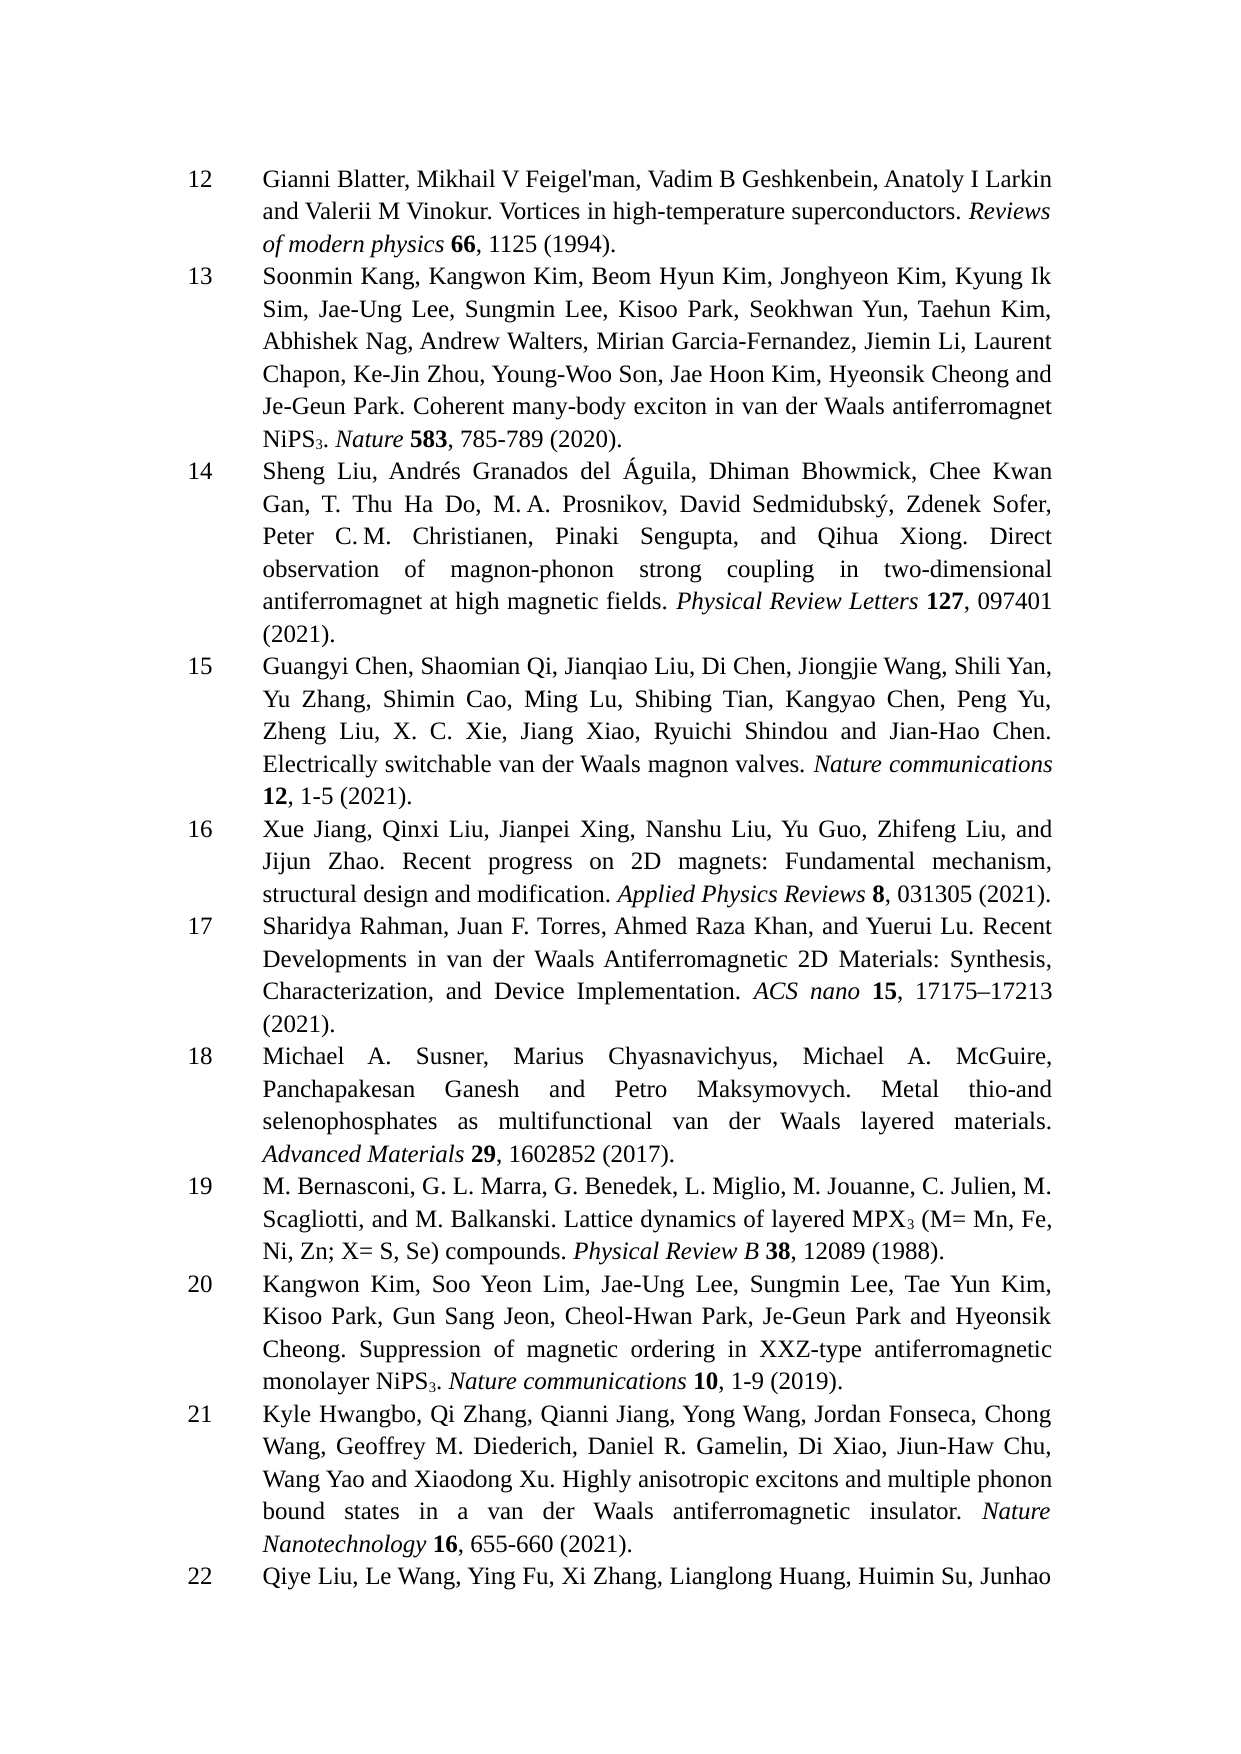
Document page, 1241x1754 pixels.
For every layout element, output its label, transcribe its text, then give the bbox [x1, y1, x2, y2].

text 19 M. Bernasconi, G. L. Marra, G. Benedek, L. Miglio, M. Jouanne, C. Julien, M. Scagliotti, and M. Balkanski. Lattice dynamics of layered MPX3 (M= Mn, Fe, Ni, Zn; X= S, Se) compounds. Physical Review B 38, 12089 (1988). [187, 1169, 1053, 1267]
text 14 Sheng Liu, Andrés Granados del Águila, Dhiman Bhowmick, Chee Kwan Gan, T. Thu Ha Do, M. A. Prosnikov, David Sedmidubský, Zdenek Sofer, Peter C. M. Christianen, Pinaki Sengupta, and Qihua Xiong. Direct observation of magnon-phonon strong coupling in two-dimensional antiferromagnet at high magnetic fields. Physical Review Letters 127, 097401 (2021). [187, 454, 1053, 649]
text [187, 1559, 1053, 1592]
text 21 Kyle Hwangbo, Qi Zhang, Qianni Jiang, Yong Wang, Jordan Fonseca, Chong Wang, Geoffrey M. Diederich, Daniel R. Gamelin, Di Xiao, Jiun-Haw Chu, Wang Yao and Xiaodong Xu. Highly anisotropic excitons and multiple phonon bound states in a van der Waals antiferromagnetic insulator. Nature Nanotechnology 16, 655-660 (2021). [187, 1397, 1053, 1559]
text 20 Kangwon Kim, Soo Yeon Lim, Jae-Ung Lee, Sungmin Lee, Tae Yun Kim, Kisoo Park, Gun Sang Jeon, Cheol-Hwan Park, Je-Geun Park and Hyeonsik Cheong. Suppression of magnetic ordering in XXZ-type antiferromagnetic monolayer NiPS3. Nature communications 10, 1-9 (2019). [187, 1267, 1053, 1397]
text 16 Xue Jiang, Qinxi Liu, Jianpei Xing, Nanshu Liu, Yu Guo, Zhifeng Liu, and Jijun Zhao. Recent progress on 2D magnets: Fundamental mechanism, structural design and modification. Applied Physics Reviews 8, 031305 (2021). [187, 812, 1053, 909]
text 18 Michael A. Susner, Marius Chyasnavichyus, Michael A. McGuire, Panchapakesan Ganesh and Petro Maksymovych. Metal thio‐and selenophosphates as multifunctional van der Waals layered materials. Advanced Materials 29, 1602852 (2017). [187, 1039, 1053, 1169]
text 12 Gianni Blatter, Mikhail V Feigel'man, Vadim B Geshkenbein, Anatoly I Larkin and Valerii M Vinokur. Vortices in high-temperature superconductors. Reviews of modern physics 66, 1125 (1994). [187, 162, 1053, 259]
text 17 Sharidya Rahman, Juan F. Torres, Ahmed Raza Khan, and Yuerui Lu. Recent Developments in van der Waals Antiferromagnetic 2D Materials: Synthesis, Characterization, and Device Implementation. ACS nano 15, 17175–17213 (2021). [187, 909, 1053, 1039]
text 15 Guangyi Chen, Shaomian Qi, Jianqiao Liu, Di Chen, Jiongjie Wang, Shili Yan, Yu Zhang, Shimin Cao, Ming Lu, Shibing Tian, Kangyao Chen, Peng Yu, Zheng Liu, X. C. Xie, Jiang Xiao, Ryuichi Shindou and Jian-Hao Chen. Electrically switchable van der Waals magnon valves. Nature communications 12, 1-5 (2021). [187, 649, 1053, 812]
text 13 Soonmin Kang, Kangwon Kim, Beom Hyun Kim, Jonghyeon Kim, Kyung Ik Sim, Jae-Ung Lee, Sungmin Lee, Kisoo Park, Seokhwan Yun, Taehun Kim, Abhishek Nag, Andrew Walters, Mirian Garcia-Fernandez, Jiemin Li, Laurent Chapon, Ke-Jin Zhou, Young-Woo Son, Jae Hoon Kim, Hyeonsik Cheong and Je-Geun Park. Coherent many-body exciton in van der Waals antiferromagnet NiPS3. Nature 583, 785-789 (2020). [187, 259, 1053, 454]
